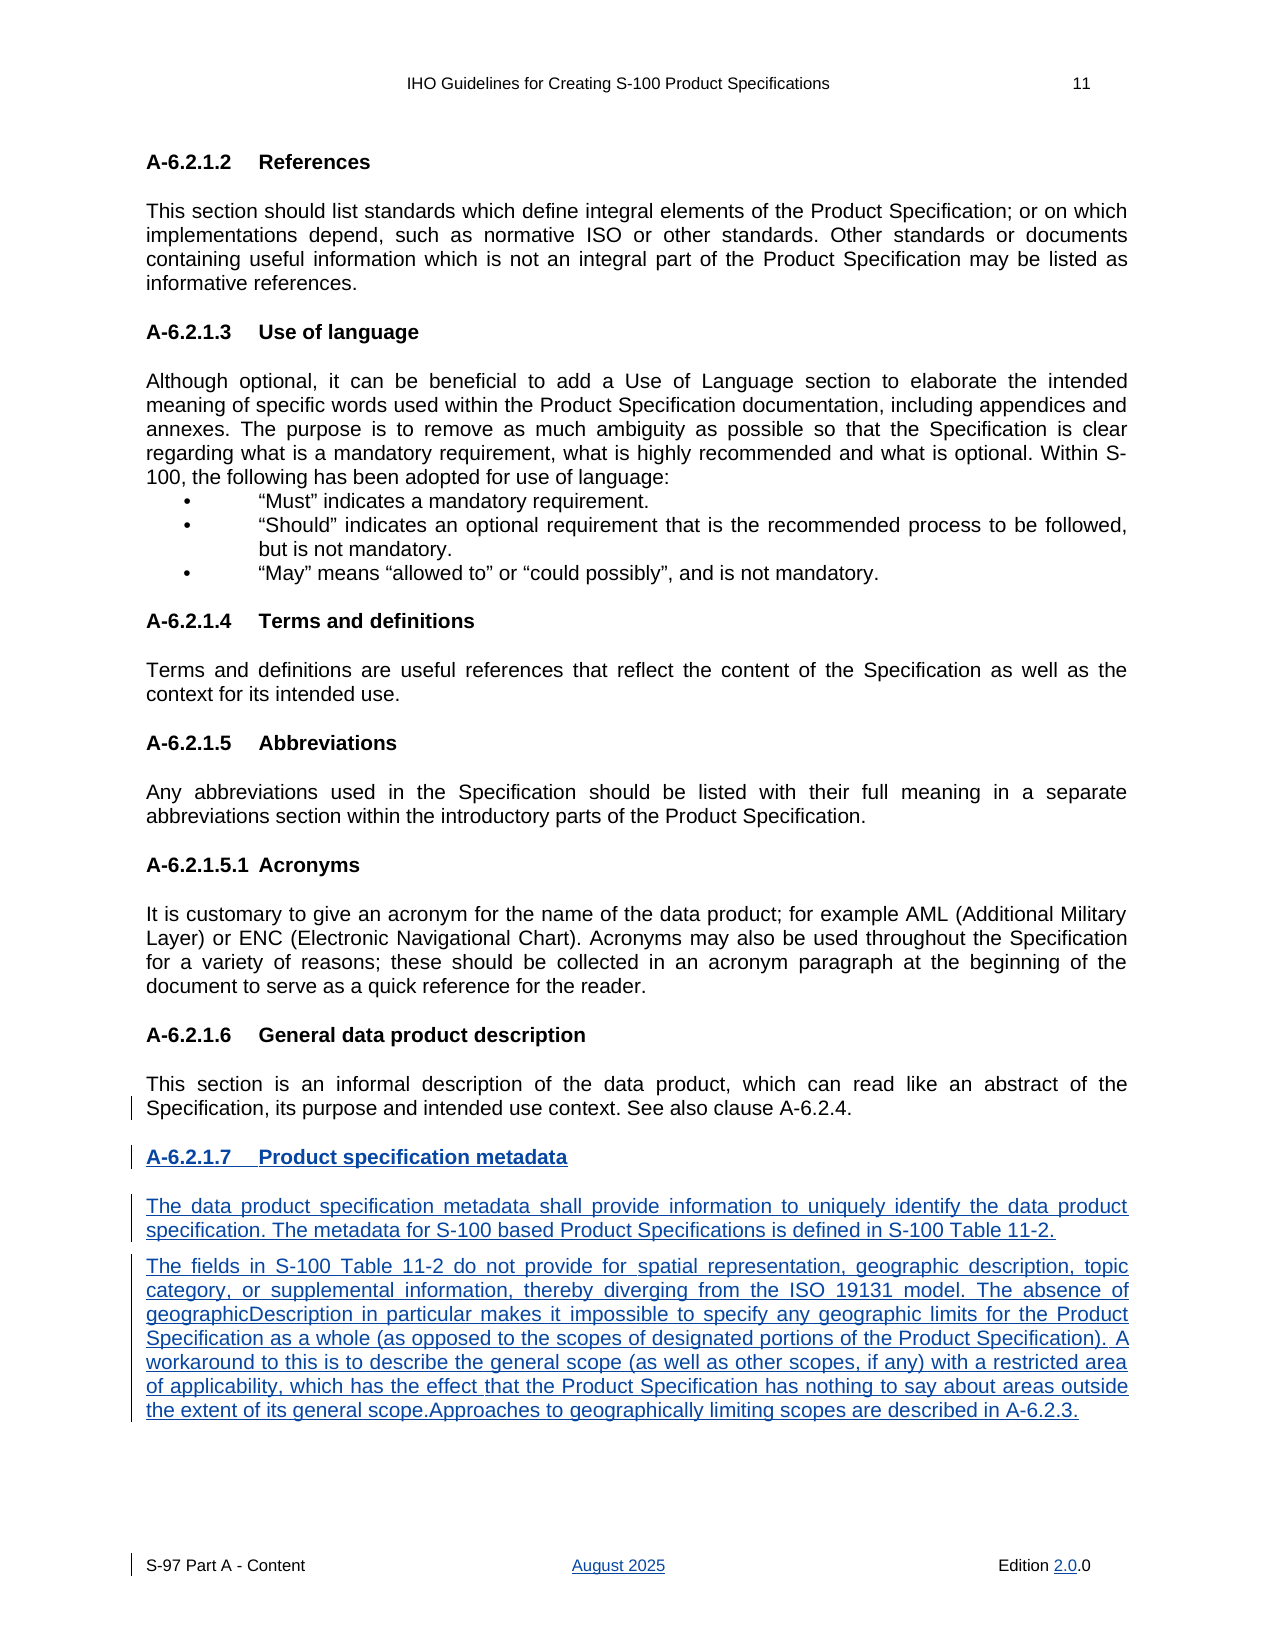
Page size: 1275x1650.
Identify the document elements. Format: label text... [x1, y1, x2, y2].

list Any abbreviations used in the Specification should be listed with their full meaning in a separate abbreviations section within the introductory parts of the Product Specification. [146, 780, 1129, 828]
list “Should” indicates an optional requirement that is the recommended process to be followed, but is not mandatory. [183, 512, 1129, 560]
list It is customary to give an acronym for the name of the data product; for example AML (Additional Military Layer) or ENC (Electronic Navigational Chart). Acronyms may also be used throughout the Specification for a variety of reasons; these should be collected in an acronym paragraph at the beginning of the document to serve as a quick reference for the reader. [146, 902, 1129, 998]
subtitle Terms and definitions [146, 609, 1129, 633]
subtitle Acronyms [146, 853, 1129, 877]
list This section is an informal description of the data product, which can read like an abstract of the Specification, its purpose and intended use context. See also clause A-6.2.4. [146, 1072, 1129, 1120]
subtitle Abbreviations [146, 731, 1129, 755]
list Terms and definitions are useful references that reflect the content of the Specification as well as the context for its intended use. [146, 658, 1129, 706]
list “Must” indicates a mandatory requirement. [183, 488, 1129, 512]
subtitle General data product description [146, 1023, 1129, 1047]
list “May” means “allowed to” or “could possibly”, and is not mandatory. [183, 560, 1129, 584]
subtitle Use of language [146, 320, 1129, 344]
text Although optional, it can be beneficial to add a Use of Language section to elaborate the intended meaning of specific words used within the Product Specification documentation, including appendices and annexes. The purpose is to remove as much ambiguity as possible so that the Specification is clear regarding what is a mandatory requirement, what is highly recommended and what is optional. Within S-100, the following has been adopted for use of language: [146, 369, 1129, 488]
text This section should list standards which define integral elements of the Product Specification; or on which implementations depend, such as normative ISO or other standards. Other standards or documents containing useful information which is not an integral part of the Product Specification may be listed as informative references. [146, 199, 1129, 295]
subtitle References [146, 150, 1129, 174]
